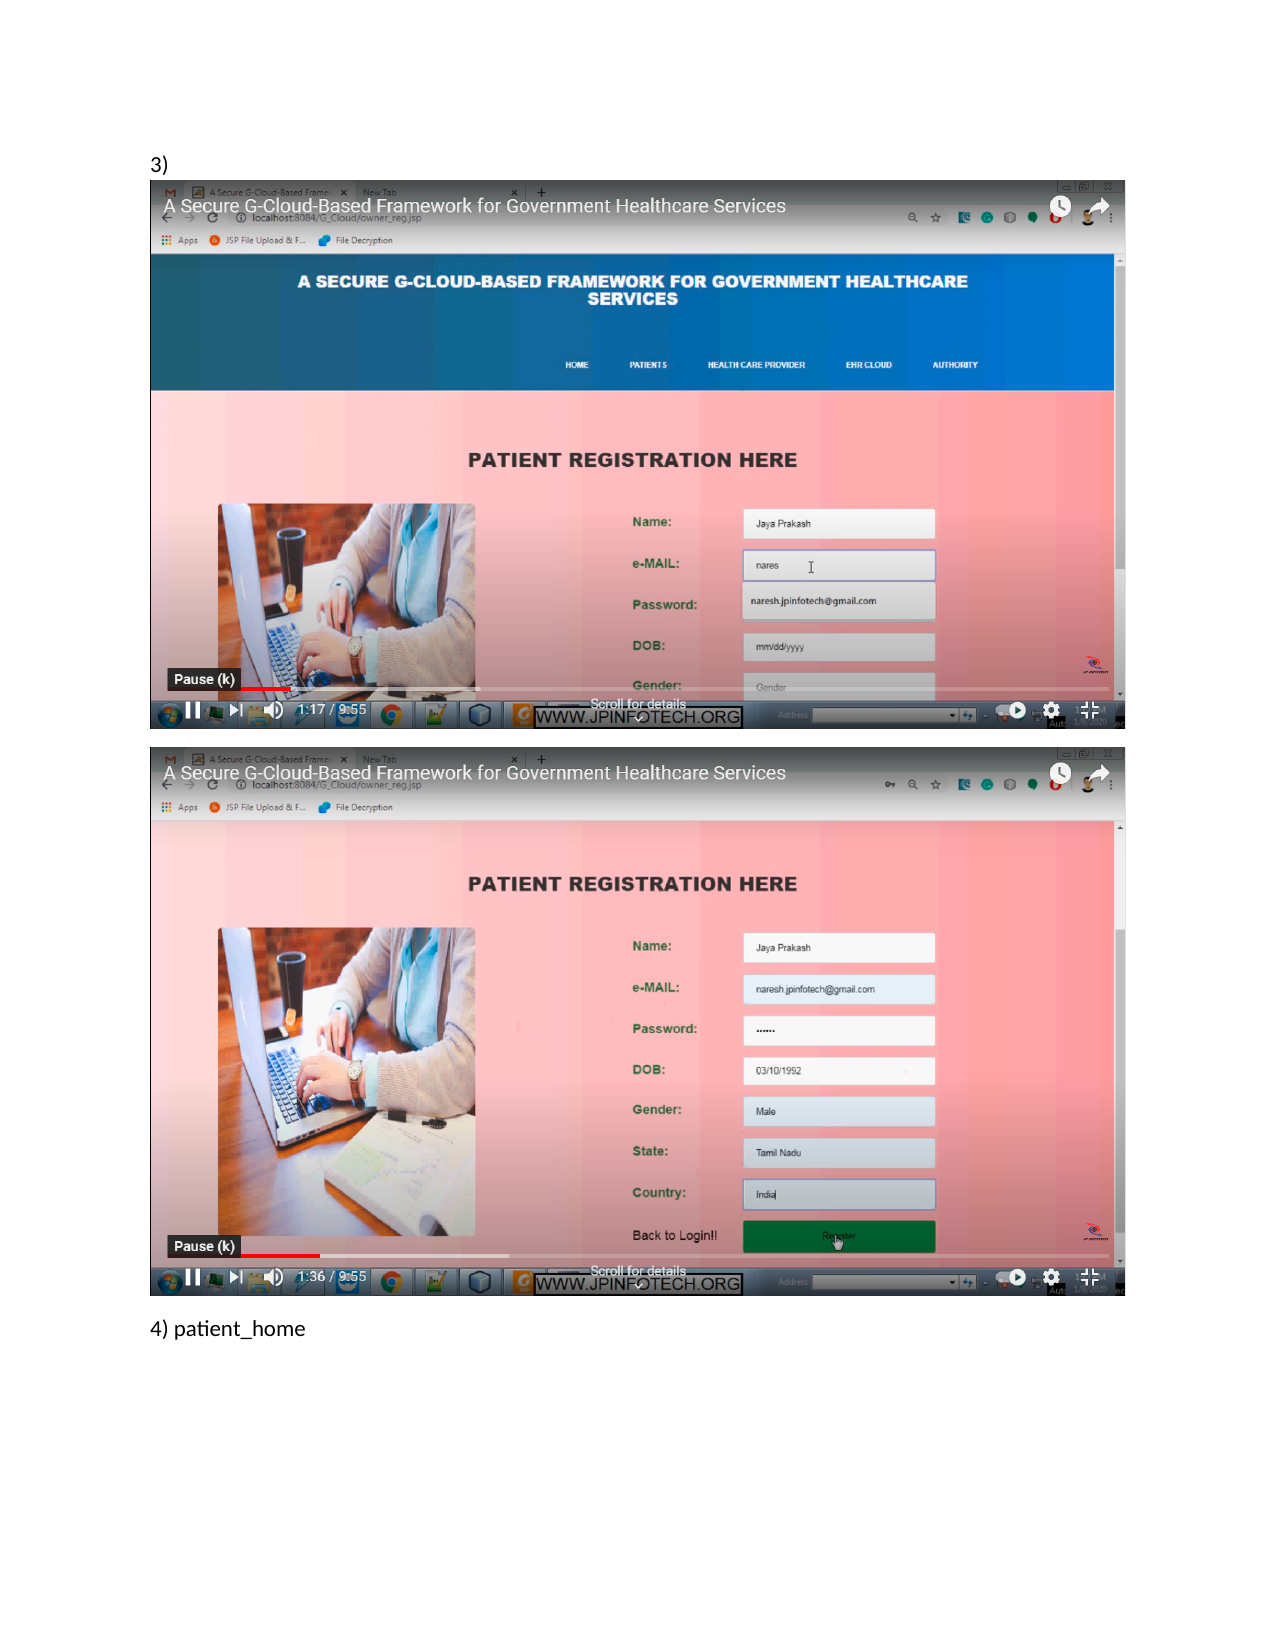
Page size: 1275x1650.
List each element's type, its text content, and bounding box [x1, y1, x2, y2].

text 4) patient_home [150, 1314, 1125, 1342]
text 3) [150, 150, 1125, 180]
picture [150, 747, 1125, 1296]
picture [150, 180, 1125, 729]
